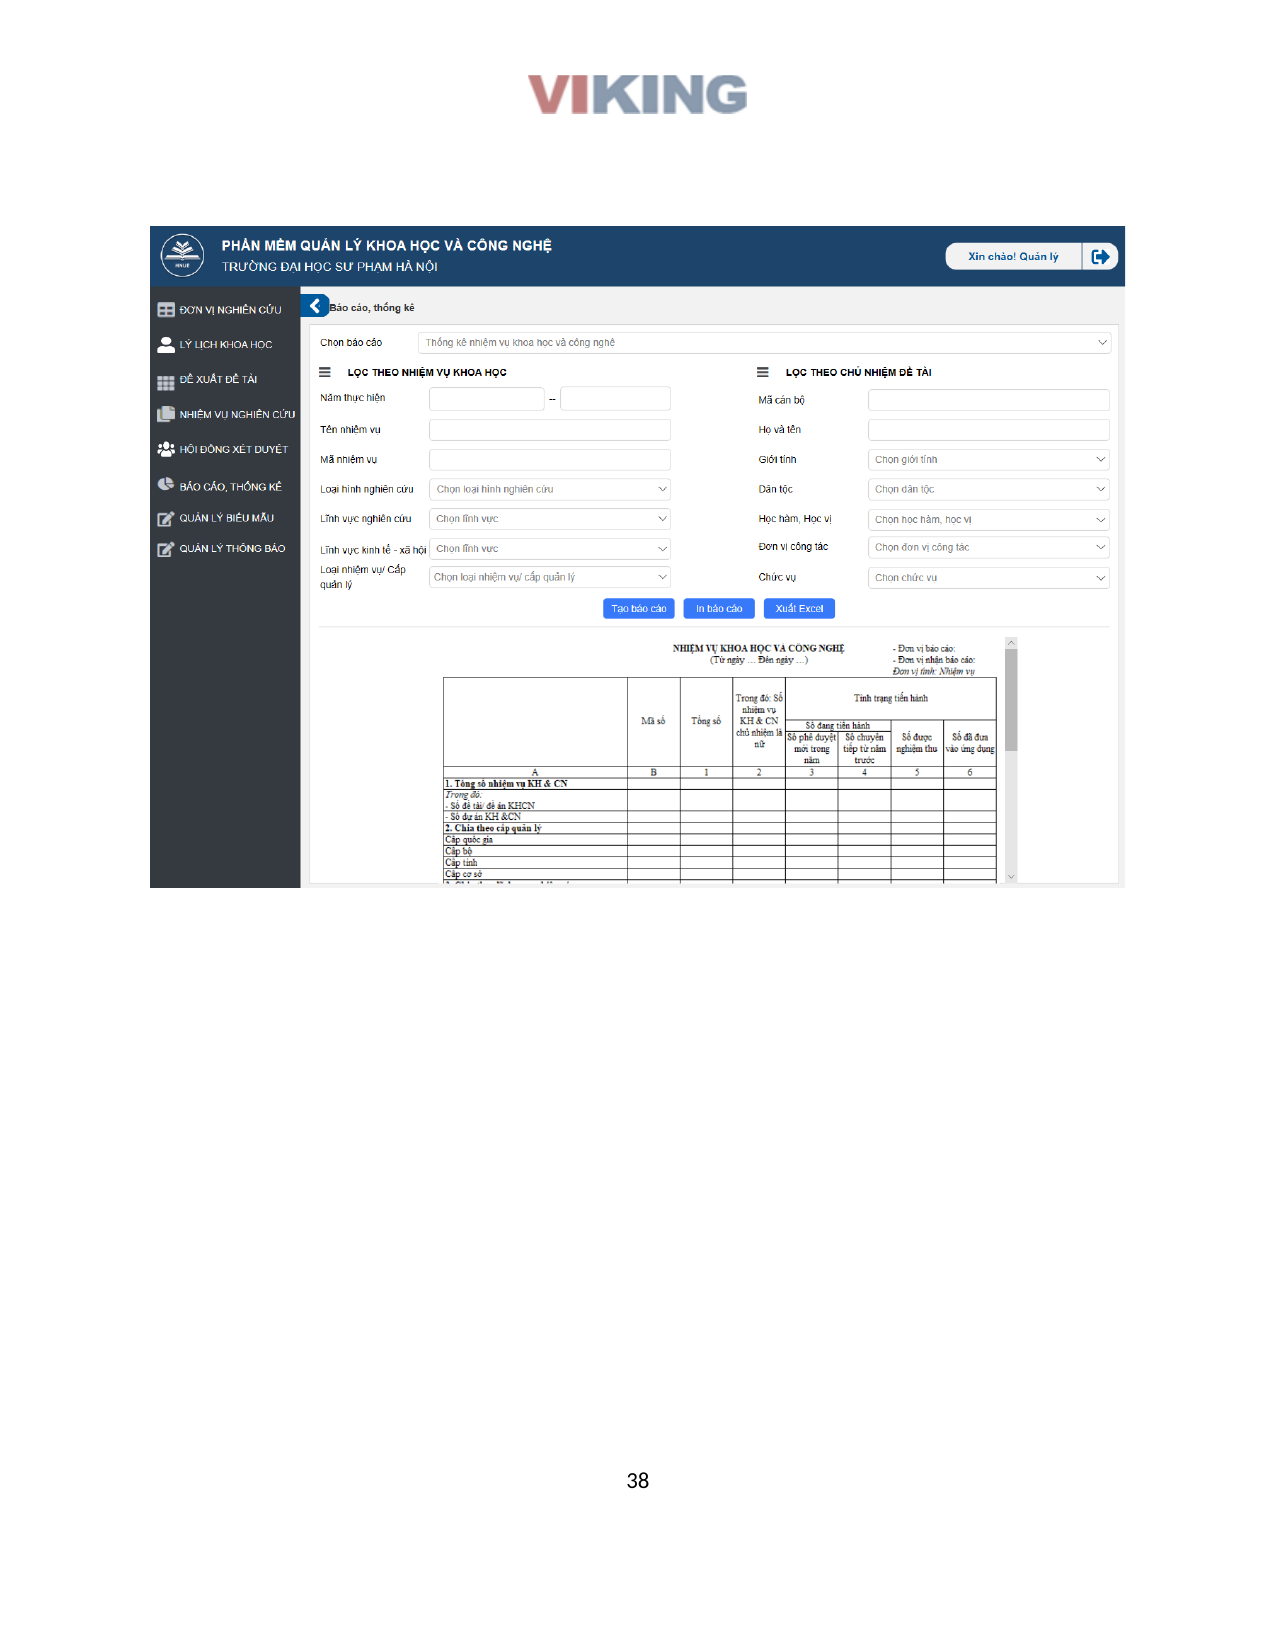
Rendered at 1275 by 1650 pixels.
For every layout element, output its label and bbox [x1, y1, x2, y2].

picture [150, 226, 1125, 888]
picture [528, 75, 747, 114]
